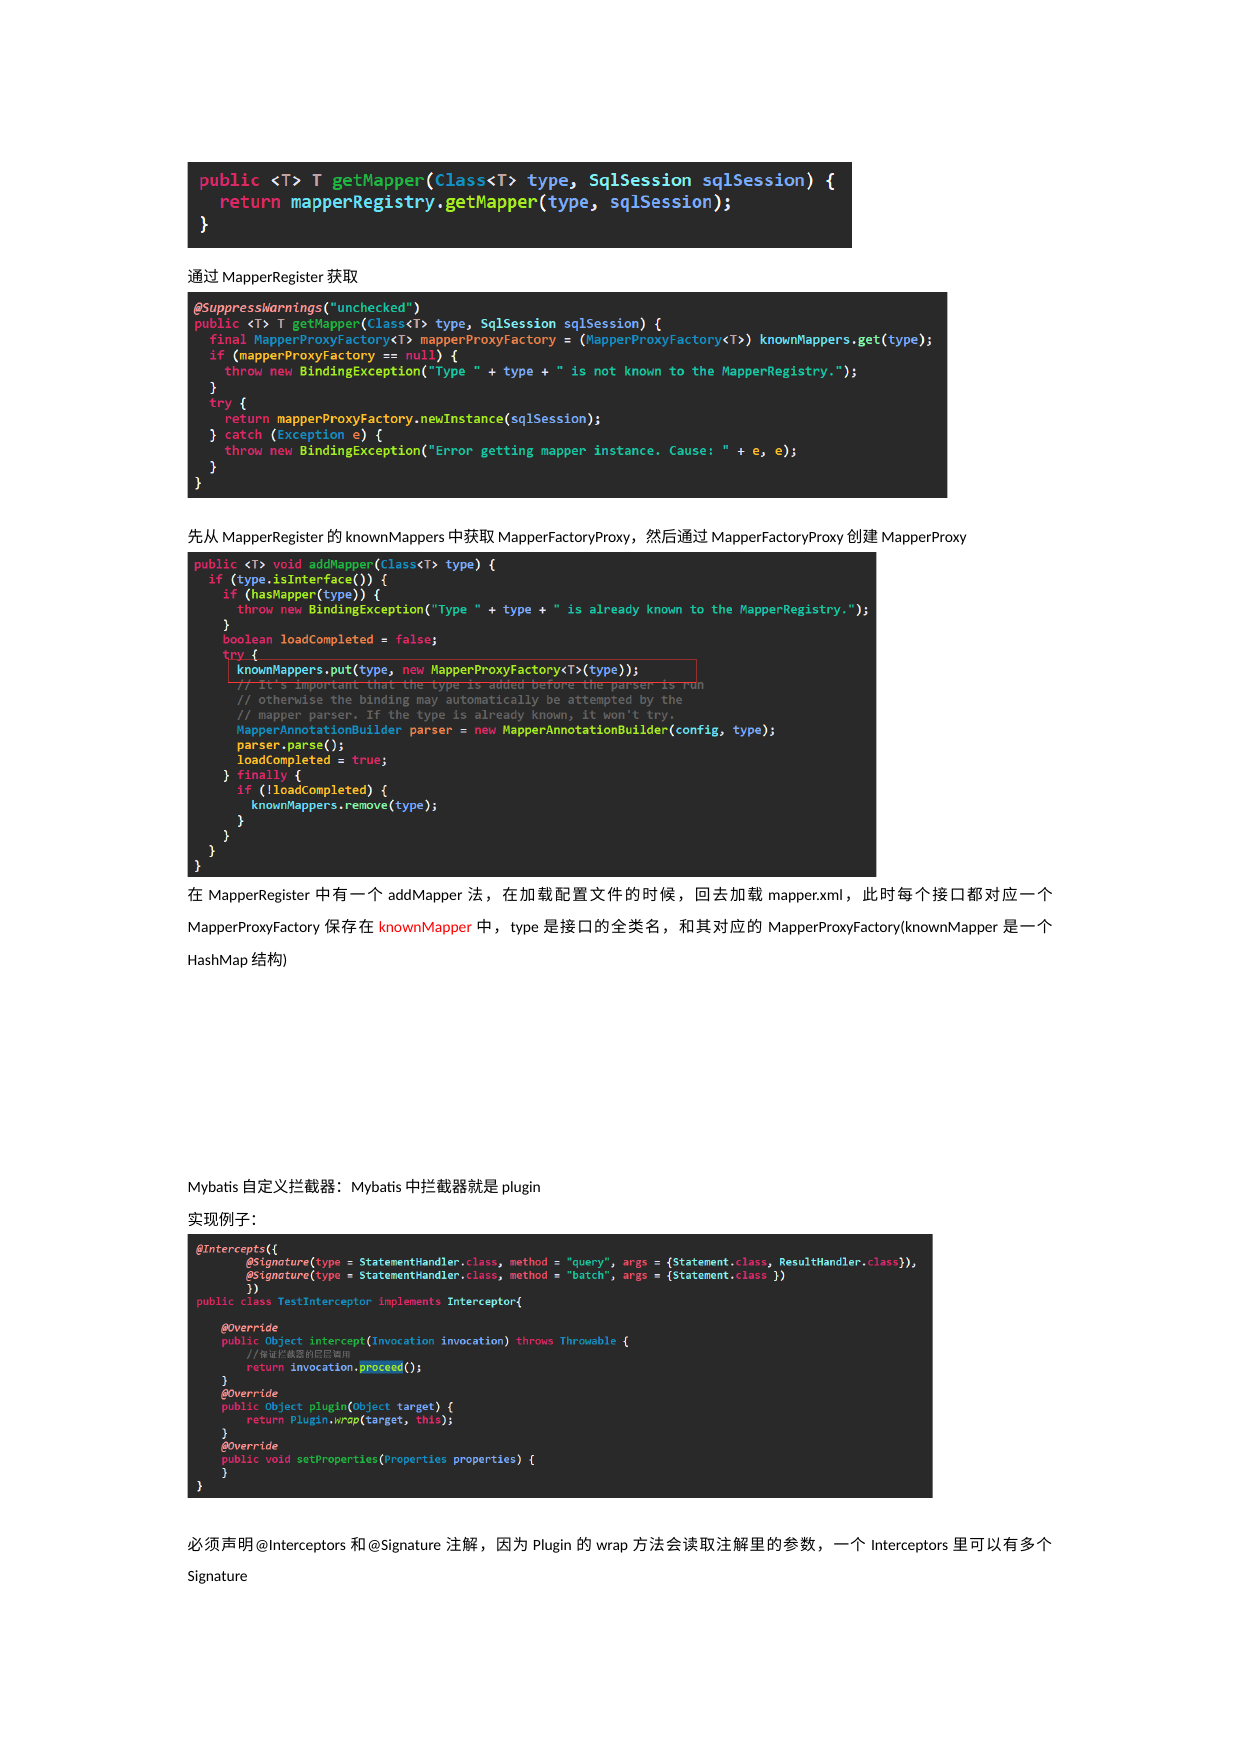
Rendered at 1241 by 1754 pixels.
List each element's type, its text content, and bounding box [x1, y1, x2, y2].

text 通过MapperRegister获取 [187, 259, 1053, 292]
text 必须声明@Interceptors和@Signature注解，因为Plugin的wrap方法会读取注解里的参数，一个Interceptors里可以有多个Signature [187, 1527, 1053, 1592]
picture [187, 552, 877, 877]
text 在MapperRegister中有一个addMapper法，在加载配置文件的时候，回去加载mapper.xml，此时每个接口都对应一个MapperProxyFactory保存在knownMapper中，type是接口的全类名，和其对应的MapperProxyFactory(knownMapper是一个HashMap结构) [187, 877, 1053, 974]
picture [187, 162, 852, 248]
text Mybatis自定义拦截器：Mybatis中拦截器就是plugin [187, 1169, 1053, 1202]
text 实现例子： [187, 1202, 1053, 1234]
picture [187, 1234, 933, 1498]
text 先从MapperRegister的knownMappers中获取MapperFactoryProxy，然后通过MapperFactoryProxy创建MapperProxy [187, 519, 1053, 552]
picture [187, 292, 948, 498]
